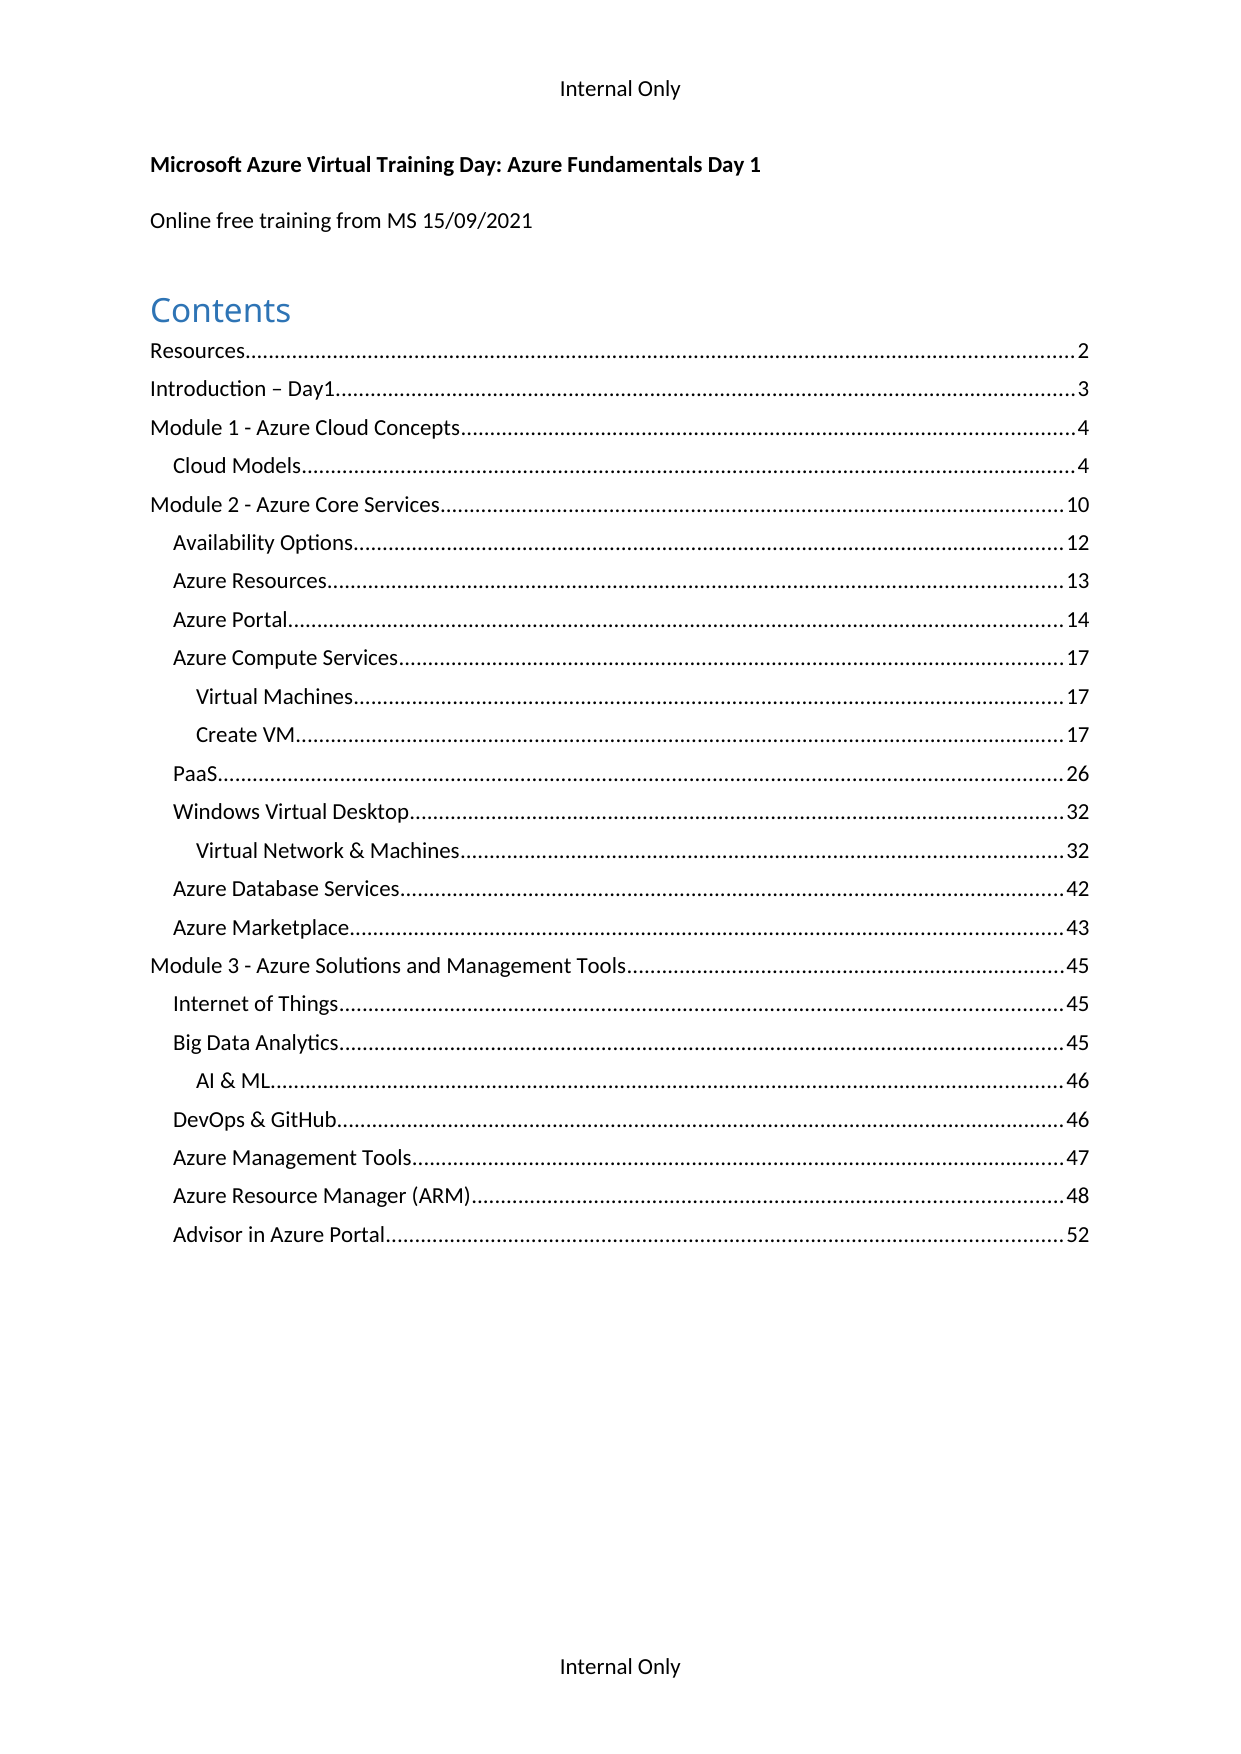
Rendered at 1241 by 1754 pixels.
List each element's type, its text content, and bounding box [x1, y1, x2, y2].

text Online free training from MS 15/09/2021 [150, 206, 1090, 234]
text Microsoft Azure Virtual Training Day: Azure Fundamentals Day 1 [150, 150, 1090, 178]
